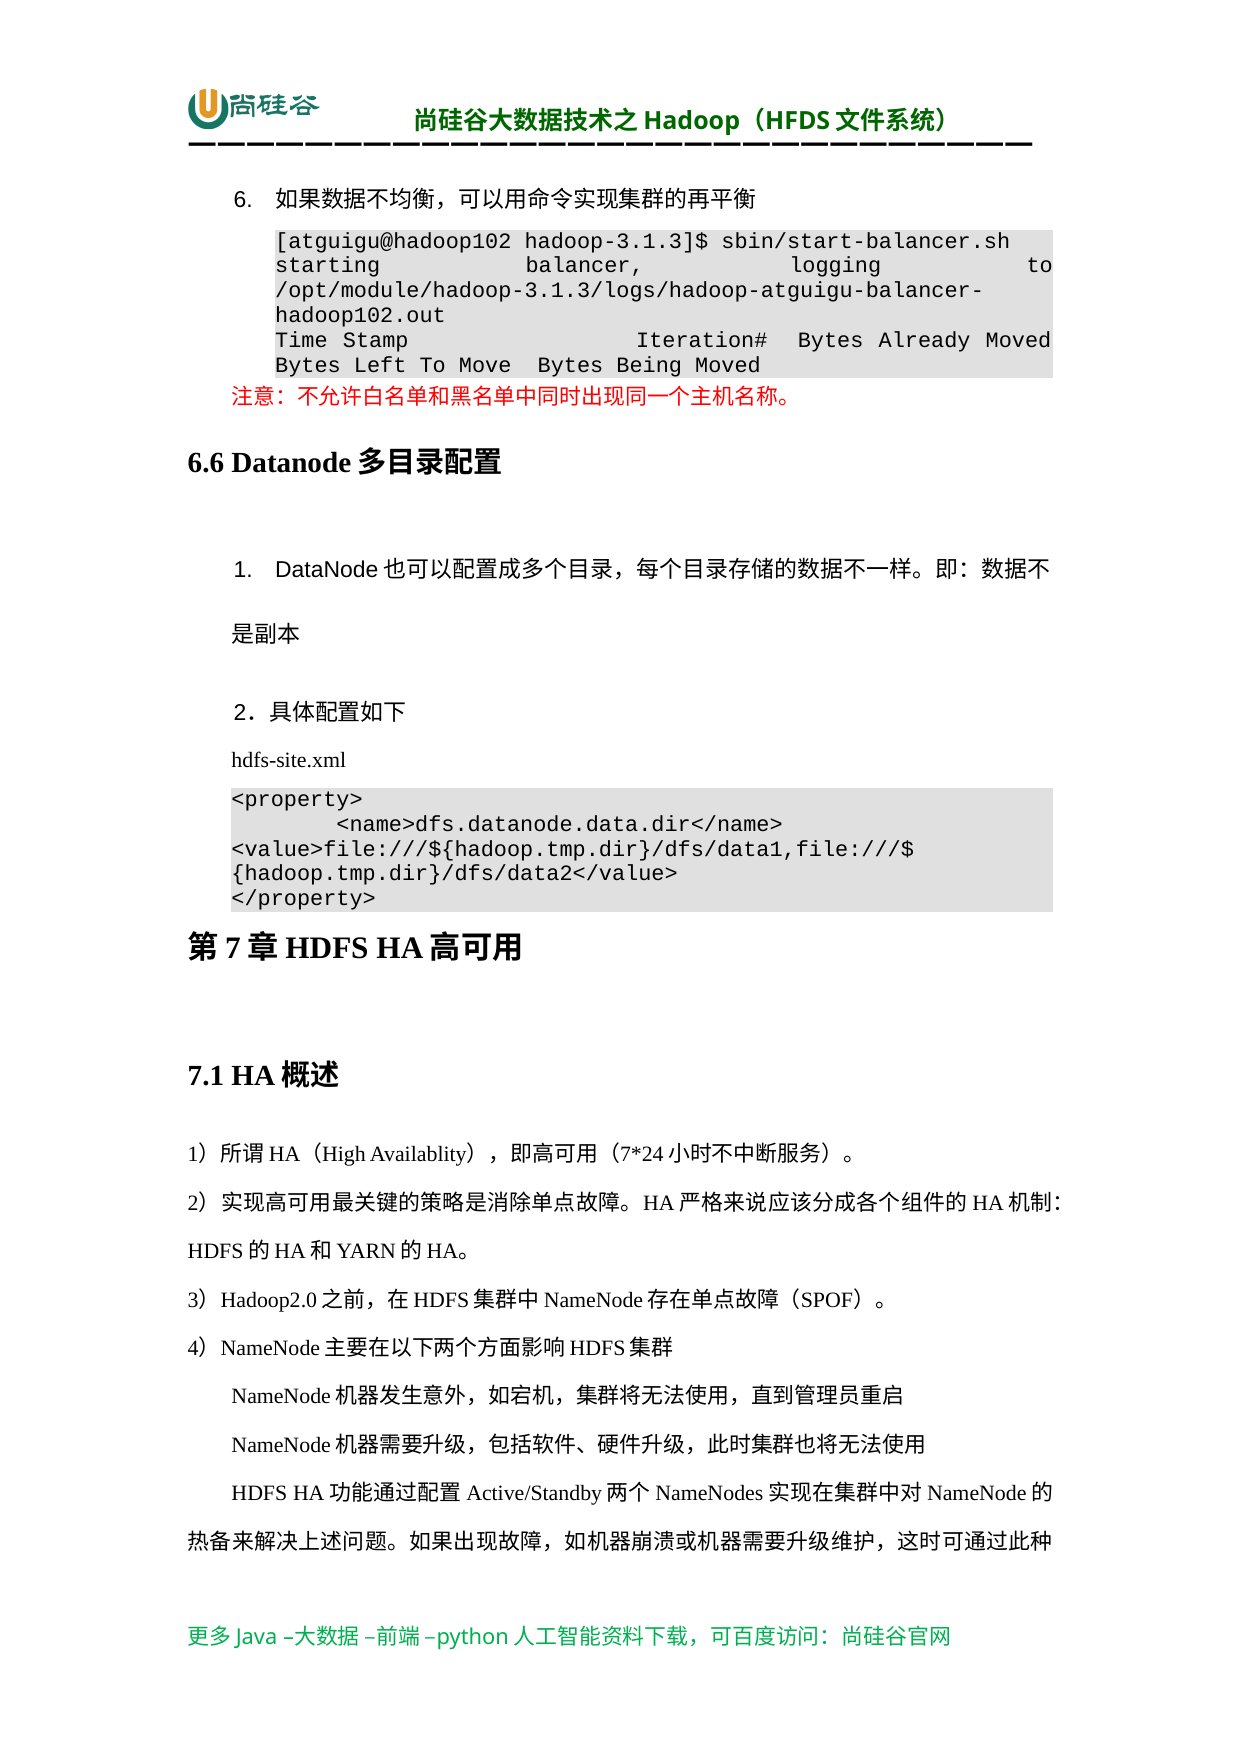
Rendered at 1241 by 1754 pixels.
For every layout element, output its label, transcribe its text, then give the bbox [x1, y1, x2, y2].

text <value>file:///${hadoop.tmp.dir}/dfs/data1,file:///${hadoop.tmp.dir}/dfs/data2</value> [231, 838, 1053, 887]
text 1）所谓HA（High Availablity），即高可用（7*24小时不中断服务）。 [187, 1136, 1053, 1168]
text 3）Hadoop2.0之前，在HDFS集群中NameNode存在单点故障（SPOF）。 [187, 1281, 1053, 1314]
text starting balancer, logging to /opt/module/hadoop-3.1.3/logs/hadoop-atguigu-balancer-hadoop102.out [275, 254, 1053, 329]
text NameNode机器需要升级，包括软件、硬件升级，此时集群也将无法使用 [187, 1426, 1053, 1459]
text Time Stamp Iteration# Bytes Already Moved Bytes Left To Move Bytes Being Moved [275, 329, 1053, 378]
text </property> [231, 887, 1053, 912]
text 4）NameNode主要在以下两个方面影响HDFS集群 [187, 1329, 1053, 1362]
text [atguigu@hadoop102 hadoop-3.1.3]$ sbin/start-balancer.sh [275, 230, 1053, 254]
text NameNode机器发生意外，如宕机，集群将无法使用，直到管理员重启 [187, 1378, 1053, 1410]
subtitle 7.1 HA概述 [187, 1040, 1053, 1105]
text 注意：不允许白名单和黑名单中同时出现同一个主机名称。 [187, 378, 1053, 411]
text 2．具体配置如下 [187, 678, 1053, 743]
text <property> [231, 788, 1053, 813]
text <name>dfs.datanode.data.dir</name> [231, 813, 1053, 838]
subtitle 第7章 HDFS HA高可用 [187, 912, 1053, 977]
subtitle 6.6 Datanode多目录配置 [187, 427, 1053, 492]
picture [187, 88, 320, 130]
text hdfs-site.xml [187, 743, 1053, 776]
text 1. DataNode也可以配置成多个目录，每个目录存储的数据不一样。即：数据不是副本 [231, 535, 1053, 665]
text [187, 1474, 1053, 1556]
text 2）实现高可用最关键的策略是消除单点故障。HA严格来说应该分成各个组件的HA机制：HDFS的HA和YARN的HA。 [187, 1184, 1053, 1265]
text 6. 如果数据不均衡，可以用命令实现集群的再平衡 [187, 165, 1053, 230]
